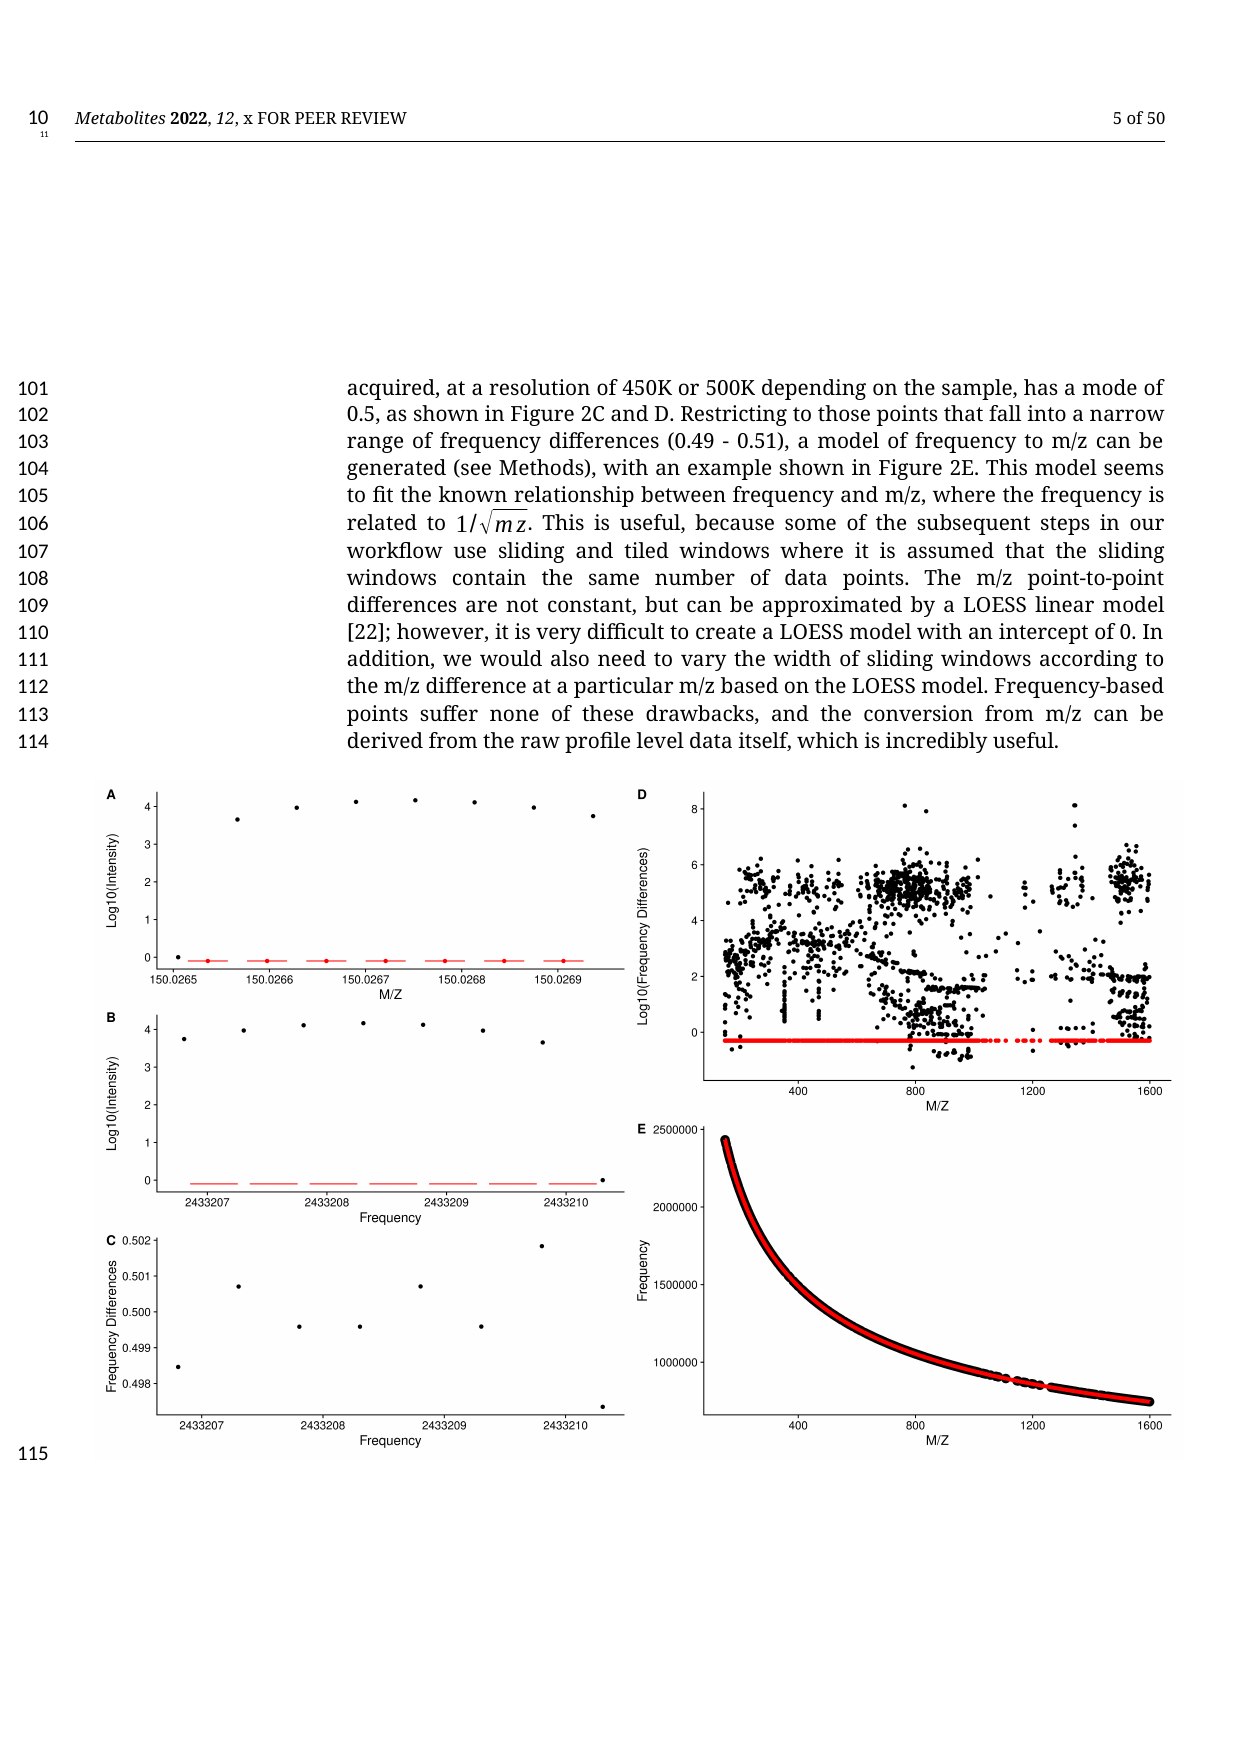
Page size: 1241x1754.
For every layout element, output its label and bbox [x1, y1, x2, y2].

text [347, 374, 1165, 754]
picture [93, 779, 1184, 1461]
